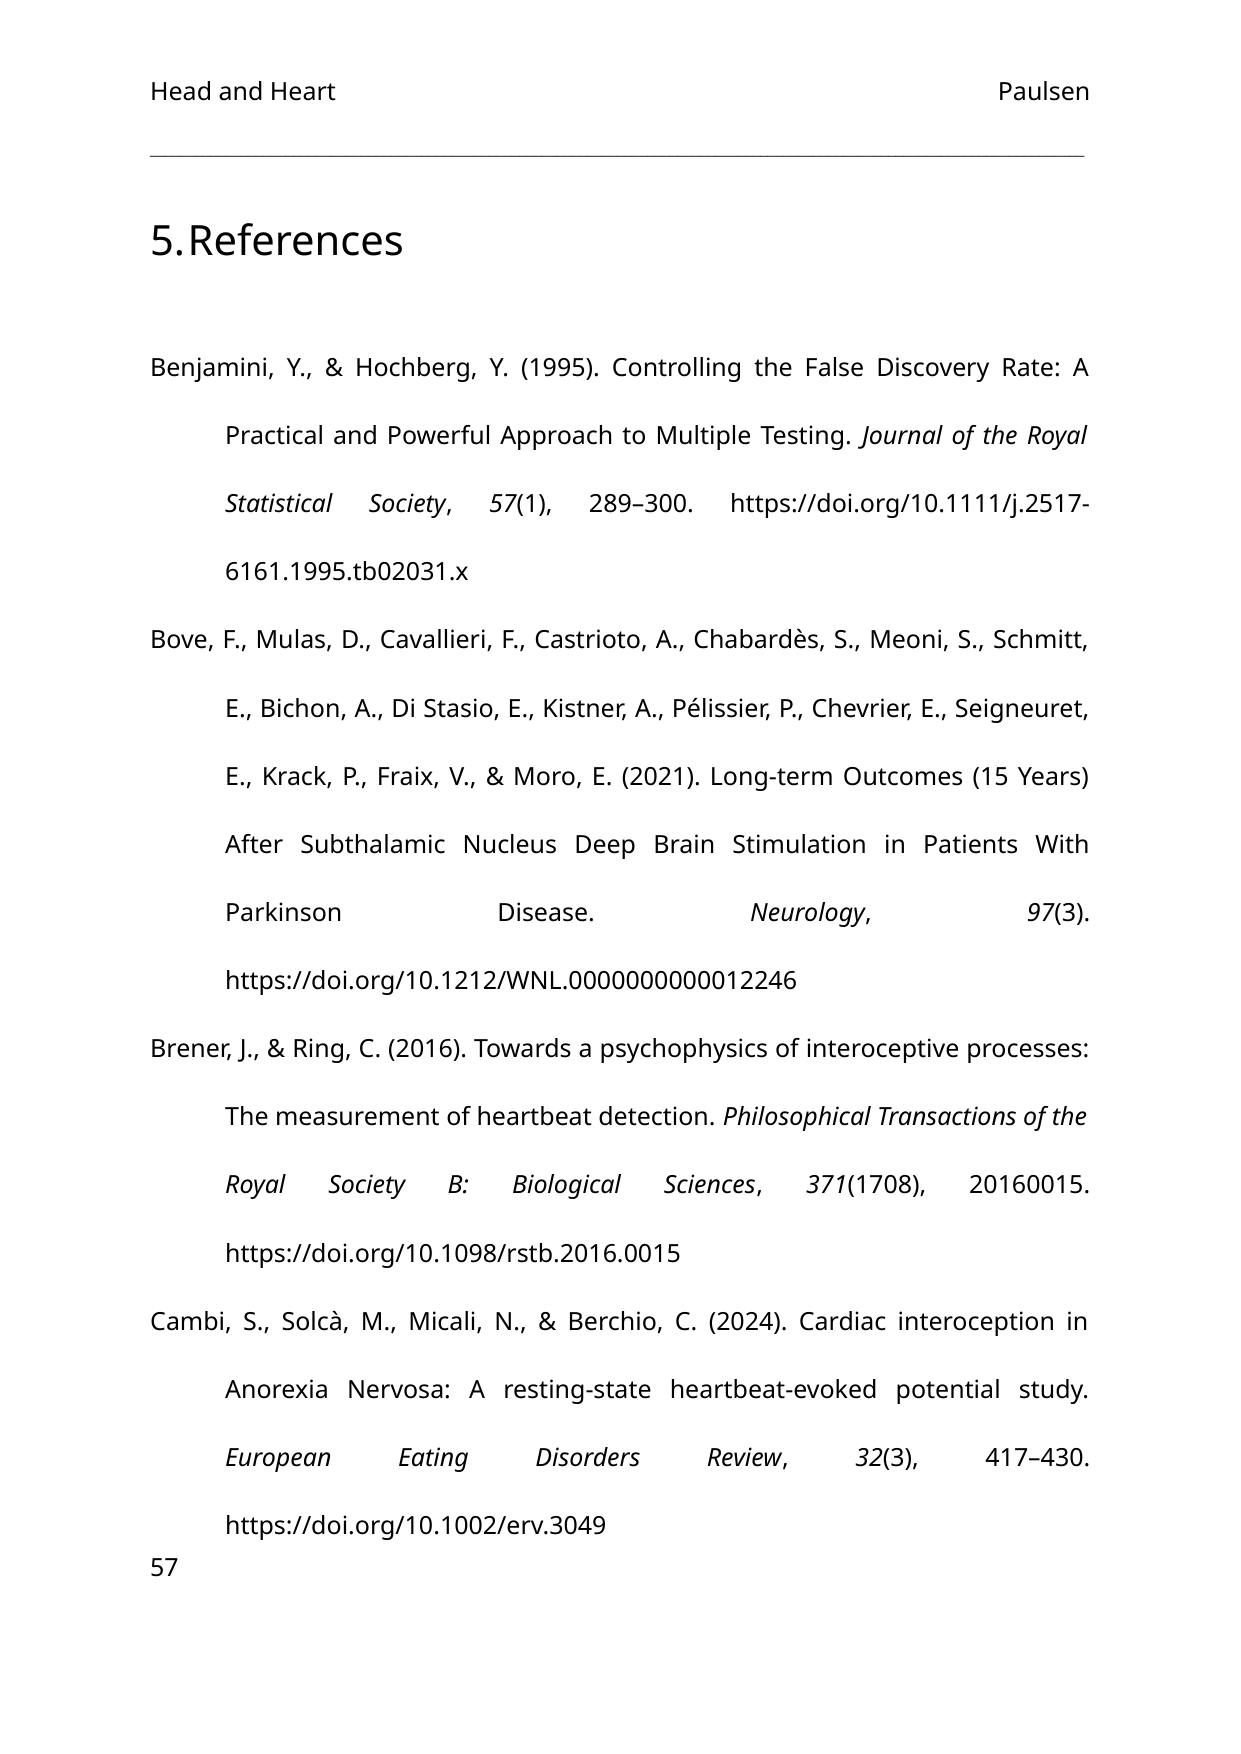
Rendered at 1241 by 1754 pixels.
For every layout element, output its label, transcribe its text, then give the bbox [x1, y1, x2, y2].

subtitle References [150, 211, 1090, 268]
text Cambi, S., Solcà, M., Micali, N., & Berchio, C. (2024). Cardiac interoception in Anorexia Nervosa: A resting‐state heartbeat‐evoked potential study. European Eating Disorders Review, 32(3), 417–430. https://doi.org/10.1002/erv.3049 [150, 1303, 1090, 1542]
text Benjamini, Y., & Hochberg, Y. (1995). Controlling the False Discovery Rate: A Practical and Powerful Approach to Multiple Testing. Journal of the Royal Statistical Society, 57(1), 289–300. https://doi.org/10.1111/j.2517-6161.1995.tb02031.x [150, 349, 1090, 588]
text Brener, J., & Ring, C. (2016). Towards a psychophysics of interoceptive processes: The measurement of heartbeat detection. Philosophical Transactions of the Royal Society B: Biological Sciences, 371(1708), 20160015. https://doi.org/10.1098/rstb.2016.0015 [150, 1031, 1090, 1269]
text Bove, F., Mulas, D., Cavallieri, F., Castrioto, A., Chabardès, S., Meoni, S., Schmitt, E., Bichon, A., Di Stasio, E., Kistner, A., Pélissier, P., Chevrier, E., Seigneuret, E., Krack, P., Fraix, V., & Moro, E. (2021). Long-term Outcomes (15 Years) After Subthalamic Nucleus Deep Brain Stimulation in Patients With Parkinson Disease. Neurology, 97(3). https://doi.org/10.1212/WNL.0000000000012246 [150, 622, 1090, 997]
